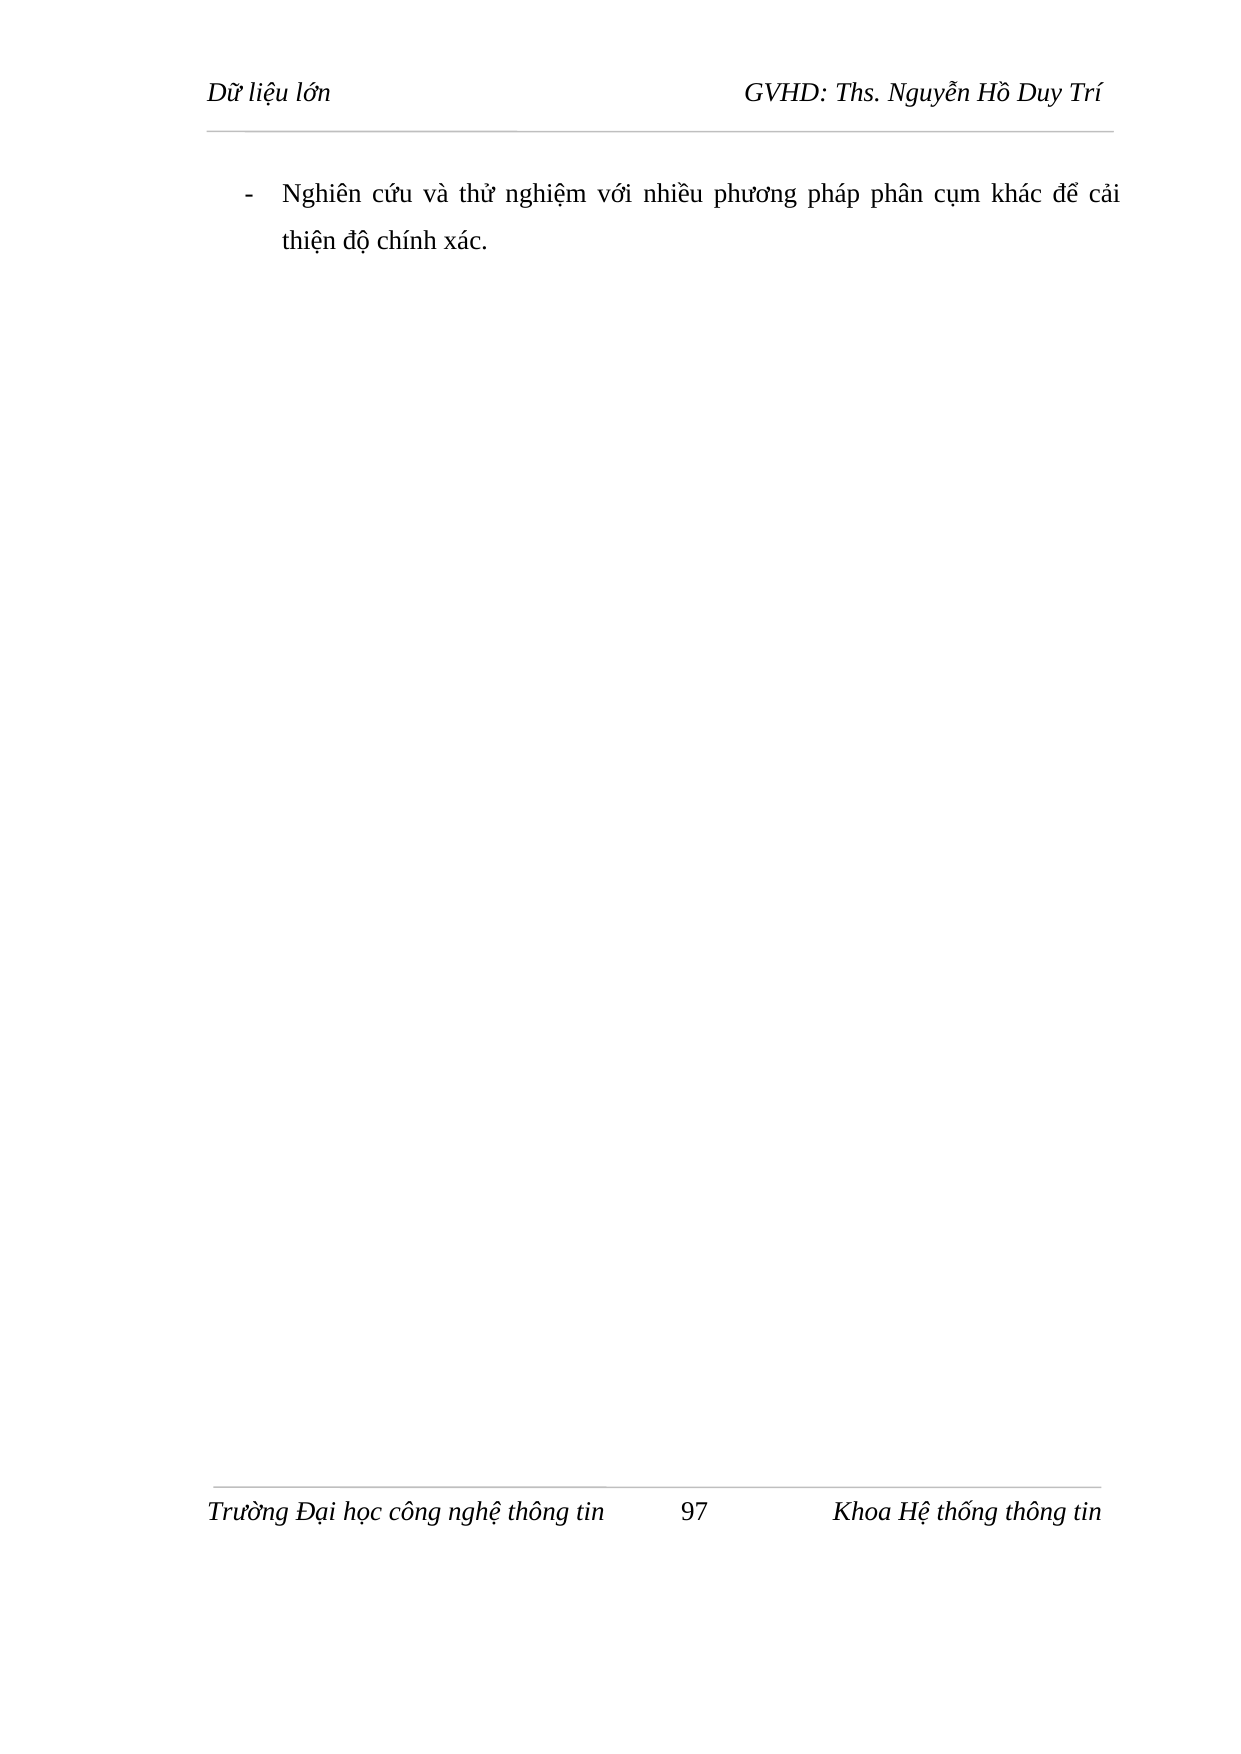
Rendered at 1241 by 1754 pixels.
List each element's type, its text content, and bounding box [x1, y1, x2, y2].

list Nghiên cứu và thử nghiệm với nhiều phương pháp phân cụm khác để cải thiện độ chính xác. [244, 177, 1122, 255]
